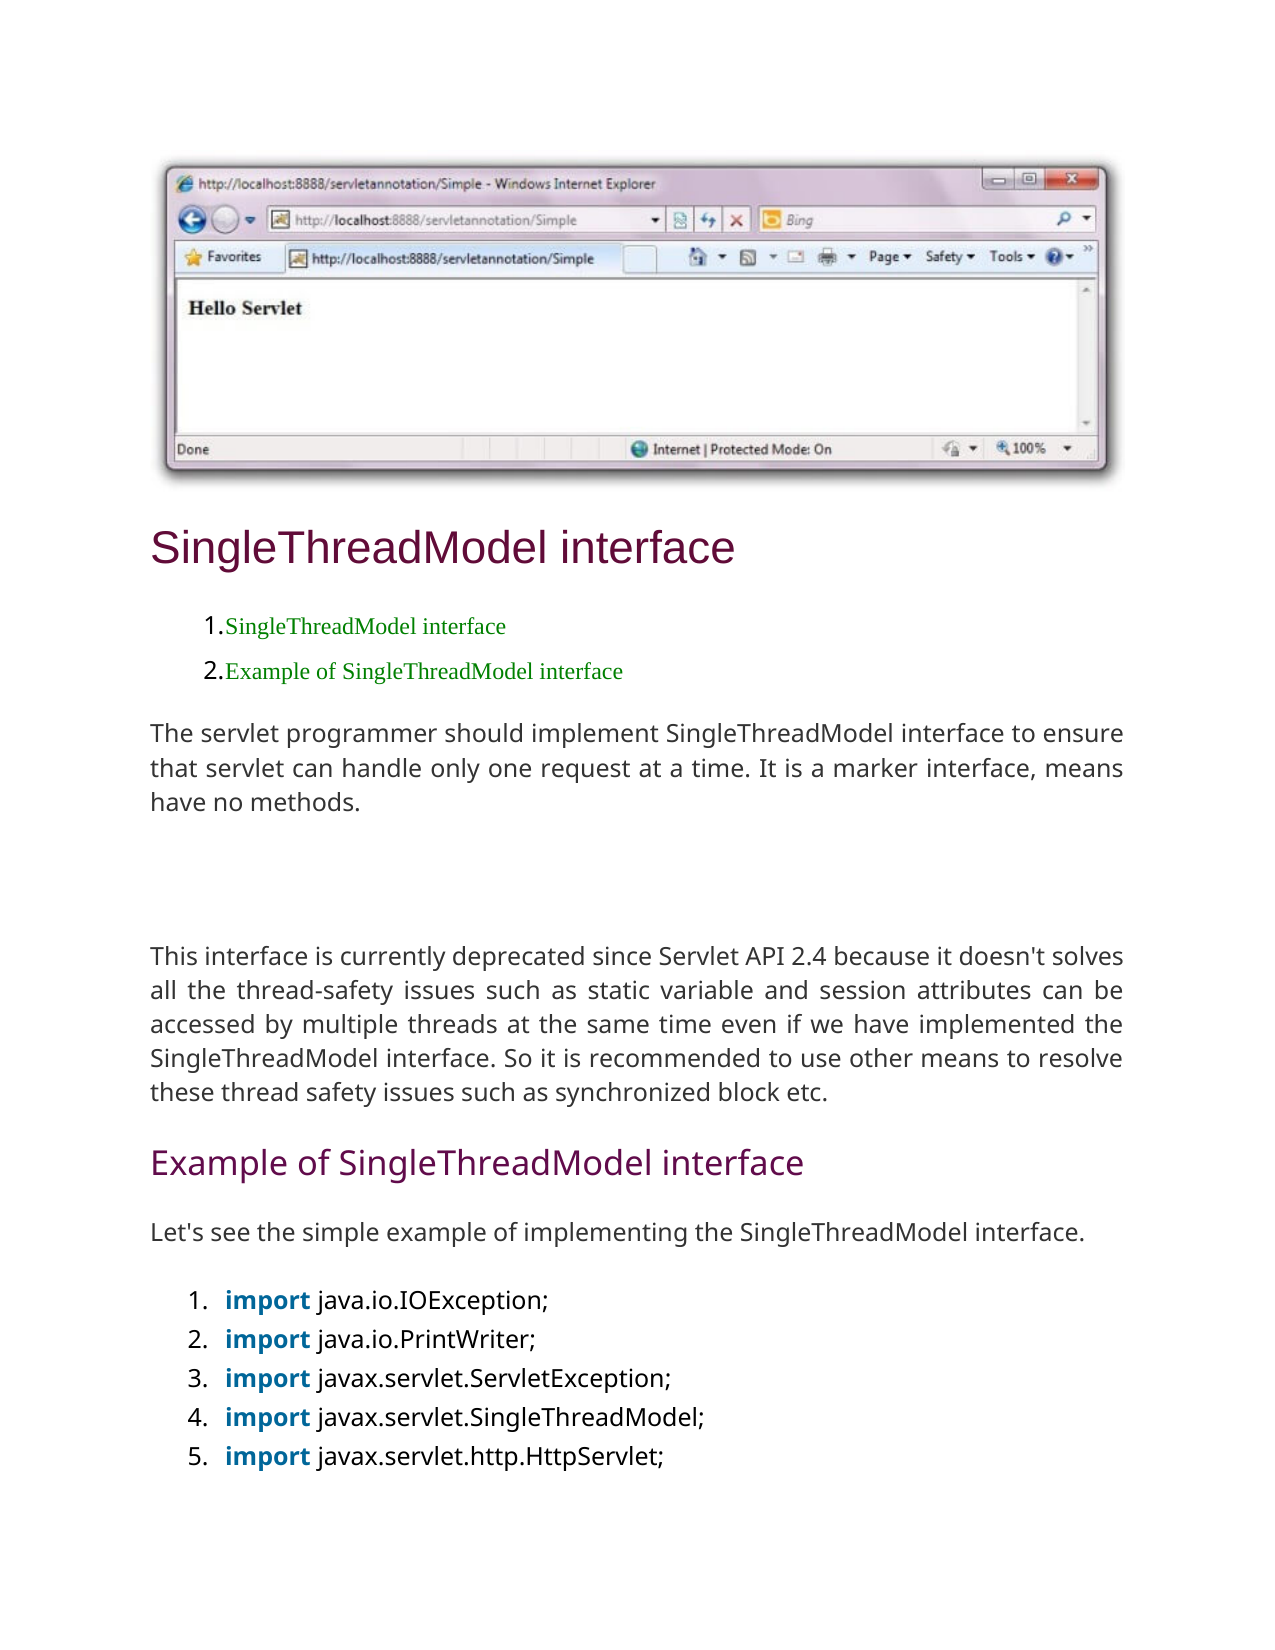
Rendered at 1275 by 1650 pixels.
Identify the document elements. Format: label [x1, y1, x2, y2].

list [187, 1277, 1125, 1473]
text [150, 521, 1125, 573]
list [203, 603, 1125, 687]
picture [150, 150, 1125, 502]
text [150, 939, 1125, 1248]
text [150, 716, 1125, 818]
